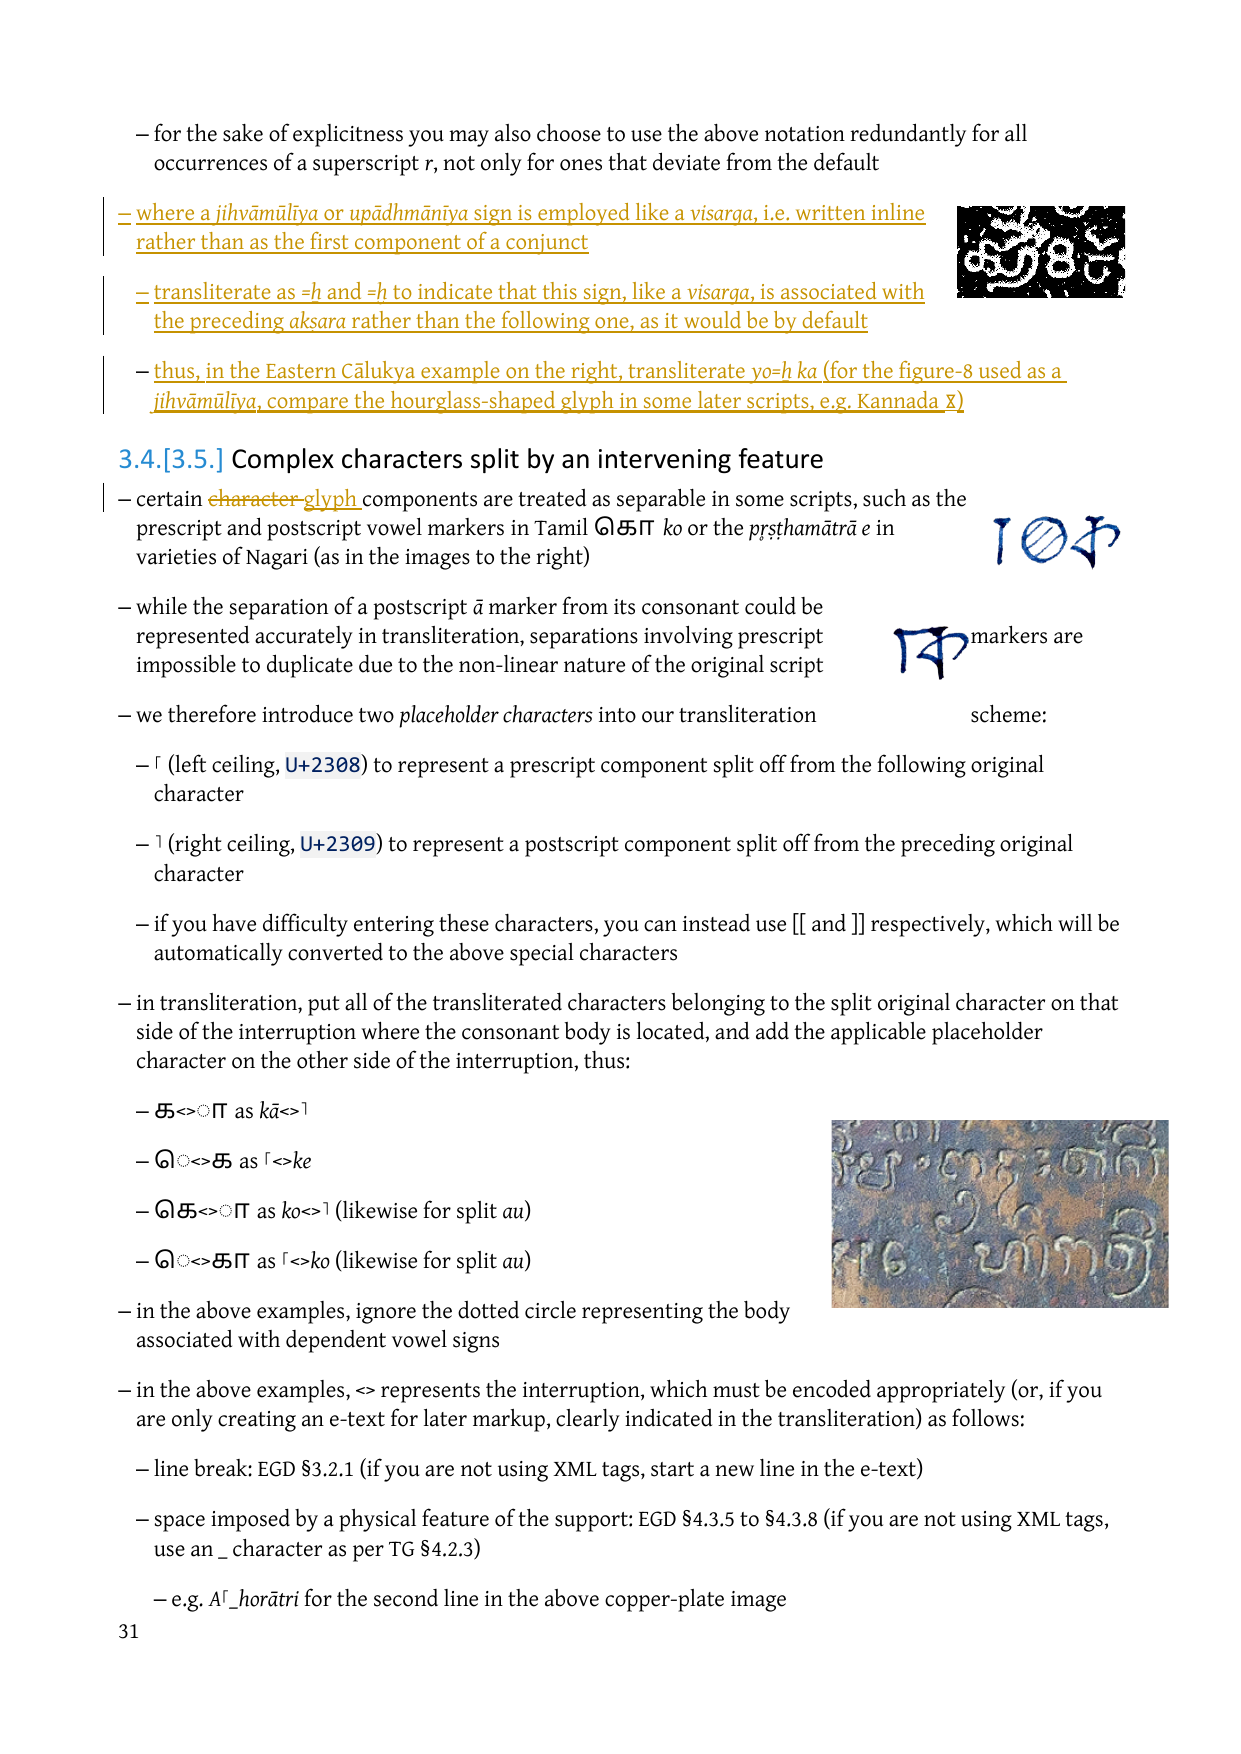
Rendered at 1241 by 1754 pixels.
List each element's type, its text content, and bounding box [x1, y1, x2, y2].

list for the sake of explicitness you may also choose to use the above notation redundantly for all occurrences of a superscript r, not only for ones that deviate from the default [136, 118, 1122, 176]
list if you have difficulty entering these characters, you can instead use [[ and ]] respectively, which will be automatically converted to the above special characters [136, 908, 1122, 966]
list we therefore introduce two placeholder characters into our transliteration scheme: [118, 699, 1122, 728]
picture [957, 206, 1126, 298]
list space imposed by a physical feature of the support: EGD §4.3.5 to §4.3.8 (if you are not using XML tags, use an _ character as per TG §4.2.3) [136, 1503, 1122, 1562]
list certain components are treated as separable in some scripts, such as the prescript and postscript vowel markers in Tamil கொ ko or the pr̥ṣṭhamātrā e in varieties of Nagari (as in the images to the right) [118, 483, 989, 570]
picture [831, 1120, 1169, 1308]
list in transliteration, put all of the transliterated characters belonging to the split original character on that side of the interruption where the consonant body is located, and add the applicable placeholder character on the other side of the interruption, thus: [118, 987, 1122, 1074]
picture [989, 483, 1123, 601]
list கெ<>ா as ko<>⌉ (likewise for split au) [136, 1195, 831, 1224]
list e.g. A⌈_horātri for the second line in the above copper-plate image [153, 1583, 1122, 1612]
list line break: EGD §3.2.1 (if you are not using XML tags, start a new line in the e-text) [136, 1453, 1122, 1483]
list while the separation of a postscript ā marker from its consonant could be represented accurately in transliteration, separations involving prescript markers are impossible to duplicate due to the non-linear nature of the original script [118, 591, 1122, 678]
list க<>ா as kā<>⌉ [136, 1095, 1122, 1124]
subtitle Complex characters split by an intervening feature [118, 439, 1122, 476]
picture [891, 593, 971, 711]
list ெ<>க as ⌈<>ke [136, 1145, 831, 1174]
list in the above examples, <> represents the interruption, which must be encoded appropriately (or, if you are only creating an e-text for later markup, clearly indicated in the transliteration) as follows: [118, 1374, 1122, 1433]
list ⌈ (left ceiling, U+2308) to represent a prescript component split off from the following original character [136, 749, 1122, 808]
list in the above examples, ignore the dotted circle representing the body associated with dependent vowel signs [118, 1295, 1122, 1353]
list ெ<>கா as ⌈<>ko (likewise for split au) [136, 1245, 831, 1274]
list ⌉ (right ceiling, U+2309) to represent a postscript component split off from the preceding original character [136, 828, 1122, 887]
